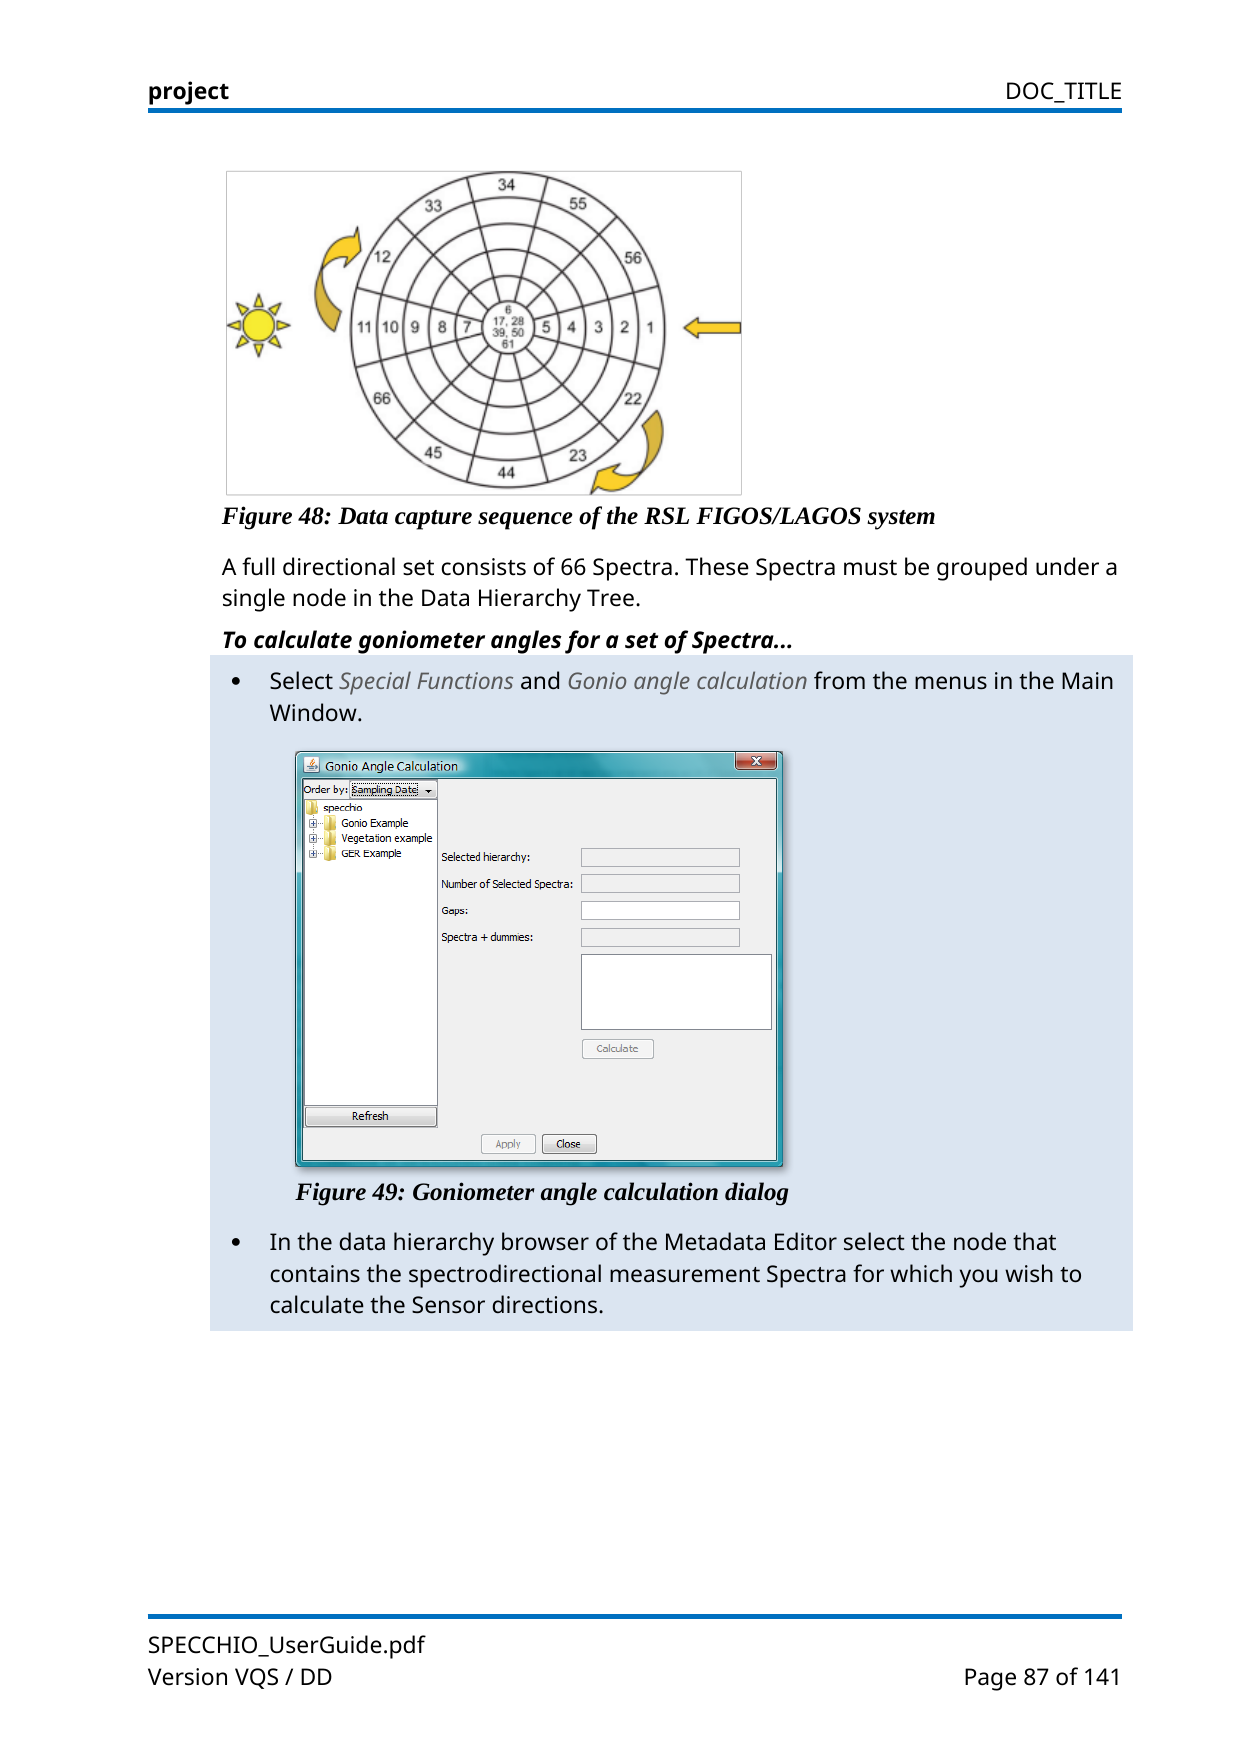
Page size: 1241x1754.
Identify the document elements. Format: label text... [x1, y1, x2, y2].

subtitle To calculate goniometer angles for a set of Spectra... [222, 623, 1122, 655]
text A full directional set consists of 66 Spectra. These Spectra must be grouped under a single node in the Data Hierarchy Tree. [222, 551, 1122, 613]
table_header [210, 655, 1133, 1331]
text Figure 48: Data capture sequence of the RSL FIGOS/LAGOS system [222, 501, 1122, 530]
picture [295, 751, 783, 1167]
